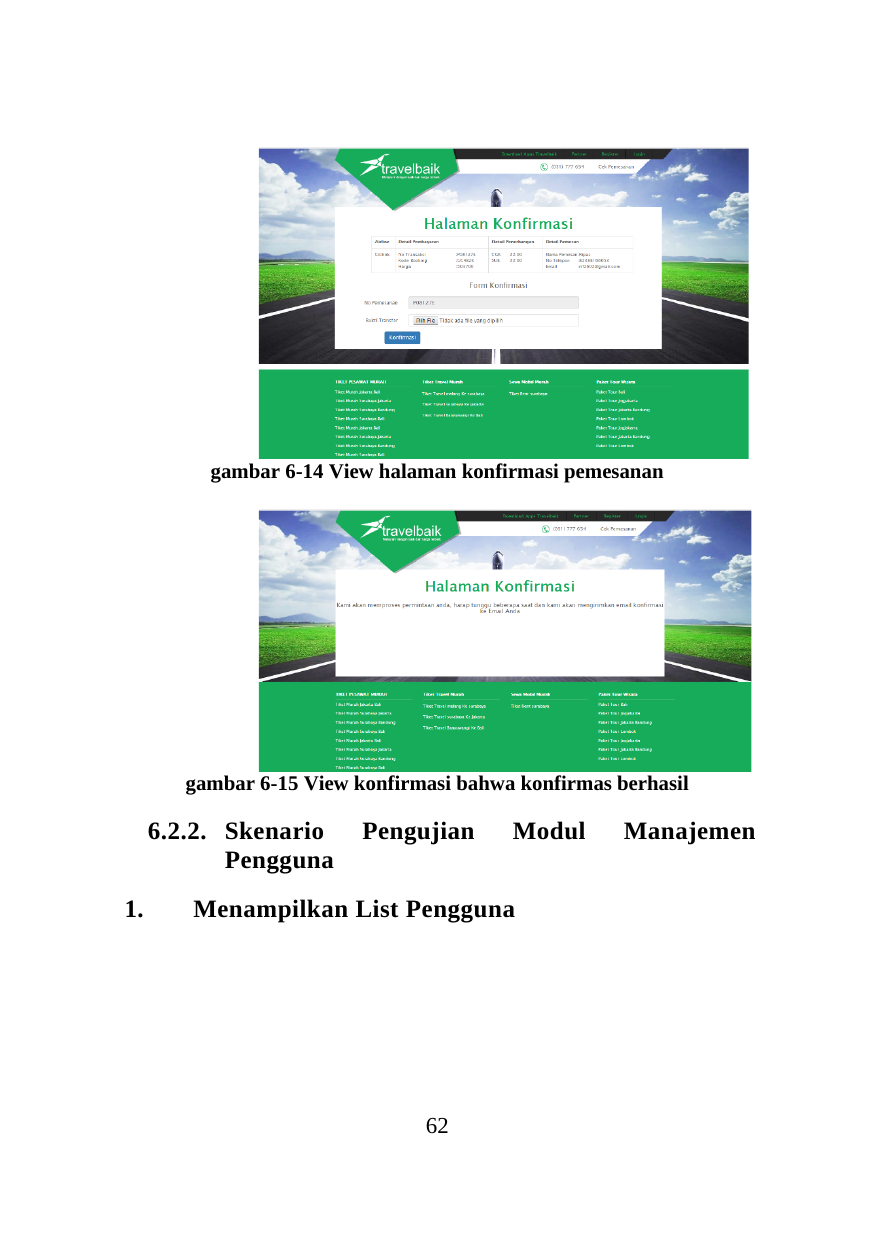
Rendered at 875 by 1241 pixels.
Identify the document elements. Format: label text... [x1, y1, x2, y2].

subtitle Skenario Pengujian Modul Manajemen Pengguna [148, 816, 756, 874]
picture [258, 509, 752, 772]
subtitle Menampilkan List Pengguna [118, 894, 756, 923]
picture [258, 147, 749, 459]
